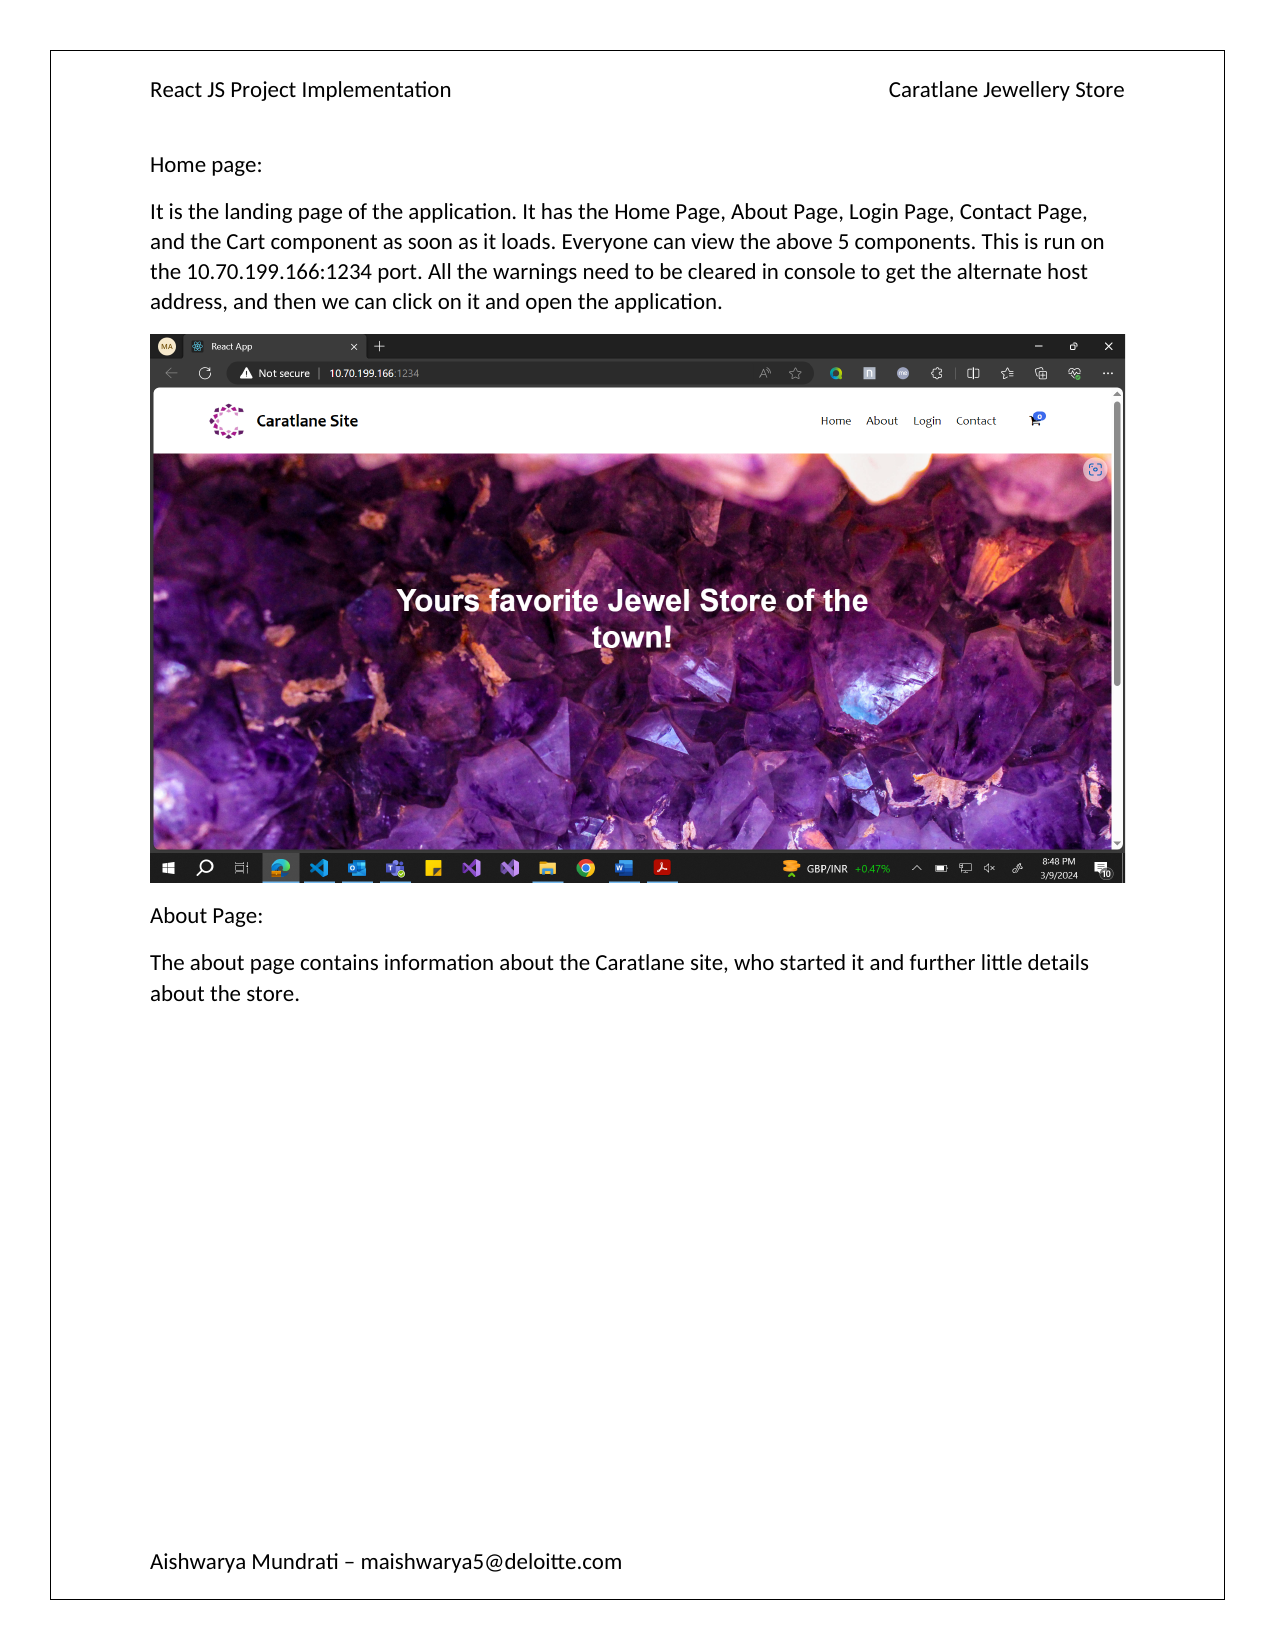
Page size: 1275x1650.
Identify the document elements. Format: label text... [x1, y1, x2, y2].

text The about page contains information about the Caratlane site, who started it and further little details about the store. [150, 948, 1125, 1007]
text About Page: [150, 902, 1125, 930]
text It is the landing page of the application. It has the Home Page, About Page, Login Page, Contact Page, and the Cart component as soon as it loads. Everyone can view the above 5 components. This is run on the 10.70.199.166:1234 port. All the warnings need to be cleared in console to get the alternate host address, and then we can click on it and open the application. [150, 197, 1125, 316]
text Home page: [150, 150, 1125, 178]
picture [150, 334, 1125, 883]
